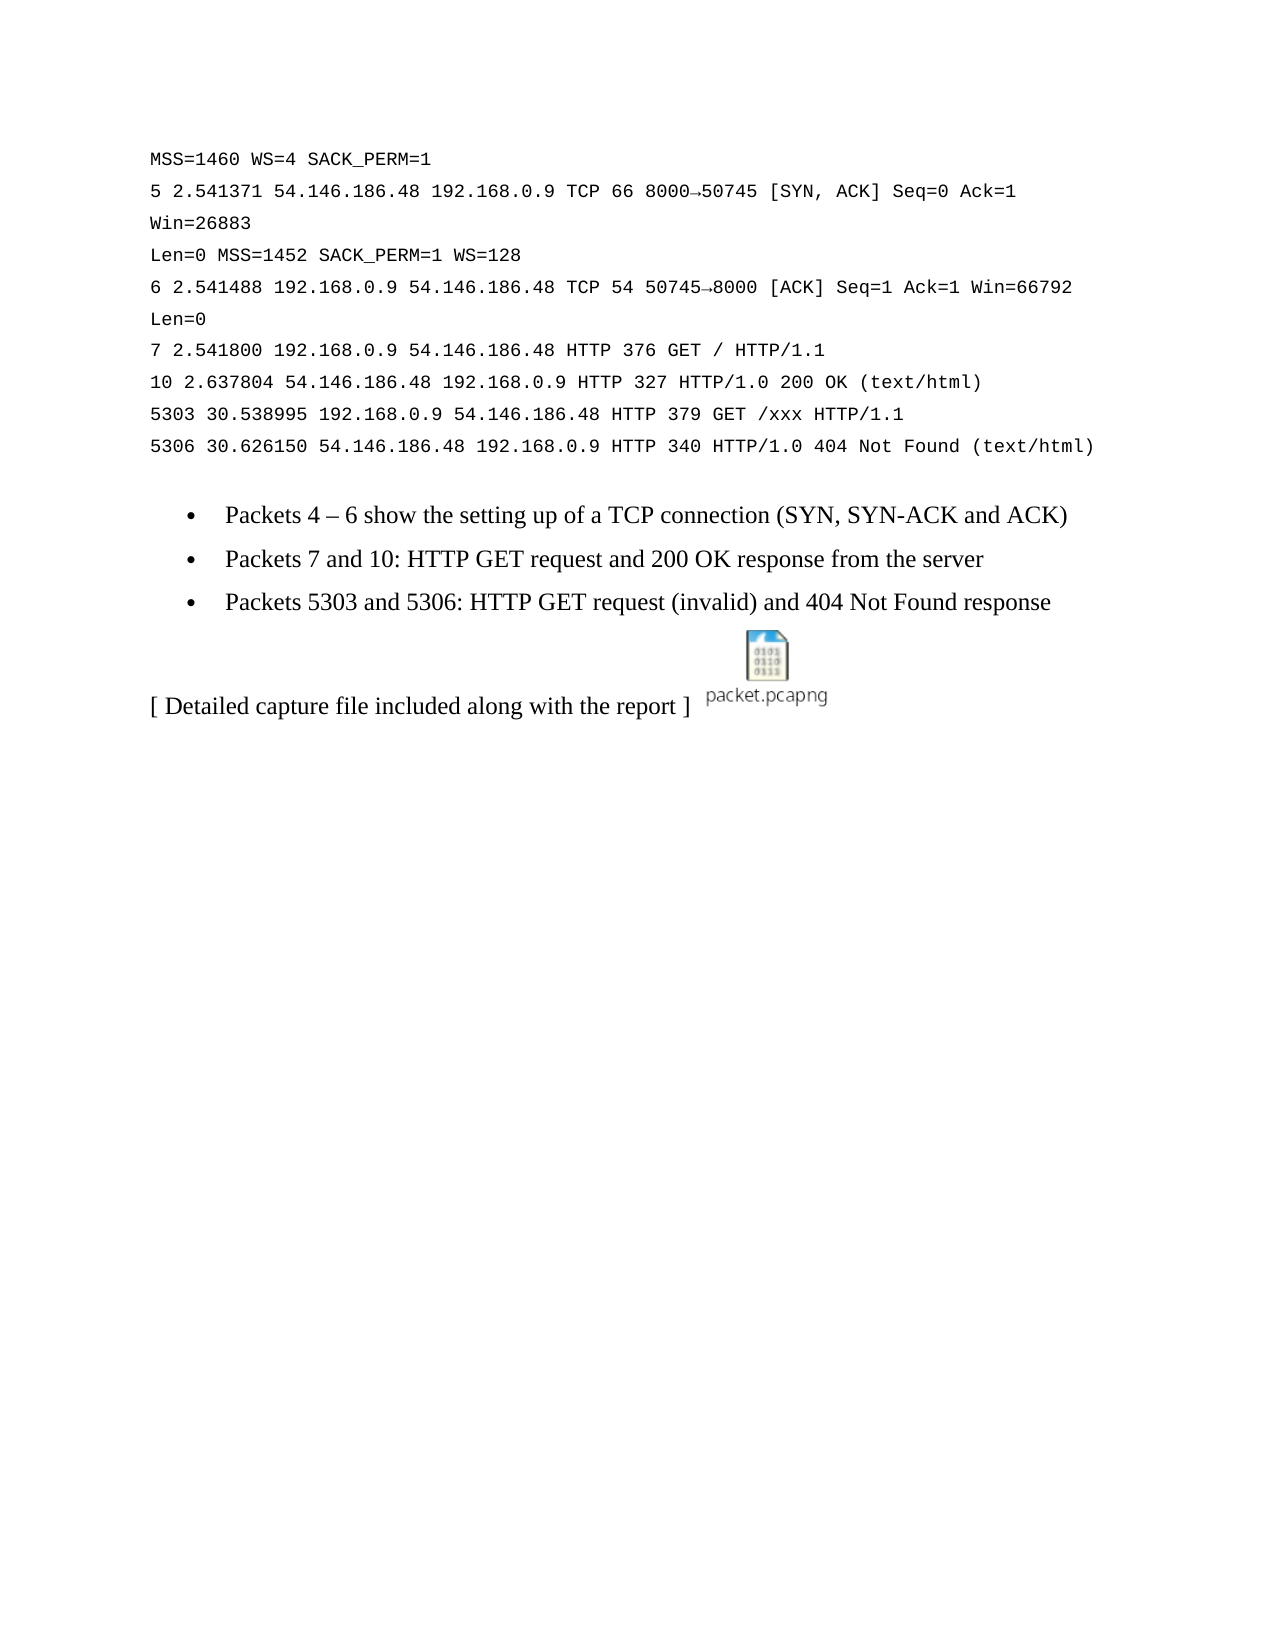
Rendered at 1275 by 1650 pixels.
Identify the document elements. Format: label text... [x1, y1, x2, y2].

list Packets 4 – 6 show the setting up of a TCP connection (SYN, SYN-ACK and ACK) [187, 501, 1125, 529]
text [ Detailed capture file included along with the report ] [150, 630, 1125, 720]
text 10 2.637804 54.146.186.48 192.168.0.9 HTTP 327 HTTP/1.0 200 OK (text/html) [150, 373, 1125, 394]
list Packets 7 and 10: HTTP GET request and 200 OK response from the server [187, 544, 1125, 572]
text MSS=1460 WS=4 SACK_PERM=1 [150, 150, 1125, 171]
text 5306 30.626150 54.146.186.48 192.168.0.9 HTTP 340 HTTP/1.0 404 Not Found (text/html) [150, 437, 1125, 458]
text 5 2.541371 54.146.186.48 192.168.0.9 TCP 66 8000→50745 [SYN, ACK] Seq=0 Ack=1 Win=26883 [150, 182, 1125, 235]
text 6 2.541488 192.168.0.9 54.146.186.48 TCP 54 50745→8000 [ACK] Seq=1 Ack=1 Win=66792 [150, 277, 1125, 299]
text Len=0 [150, 309, 1125, 331]
text 7 2.541800 192.168.0.9 54.146.186.48 HTTP 376 GET / HTTP/1.1 [150, 341, 1125, 362]
text Len=0 MSS=1452 SACK_PERM=1 WS=128 [150, 246, 1125, 267]
text 5303 30.538995 192.168.0.9 54.146.186.48 HTTP 379 GET /xxx HTTP/1.1 [150, 405, 1125, 426]
list Packets 5303 and 5306: HTTP GET request (invalid) and 404 Not Found response [187, 587, 1125, 616]
